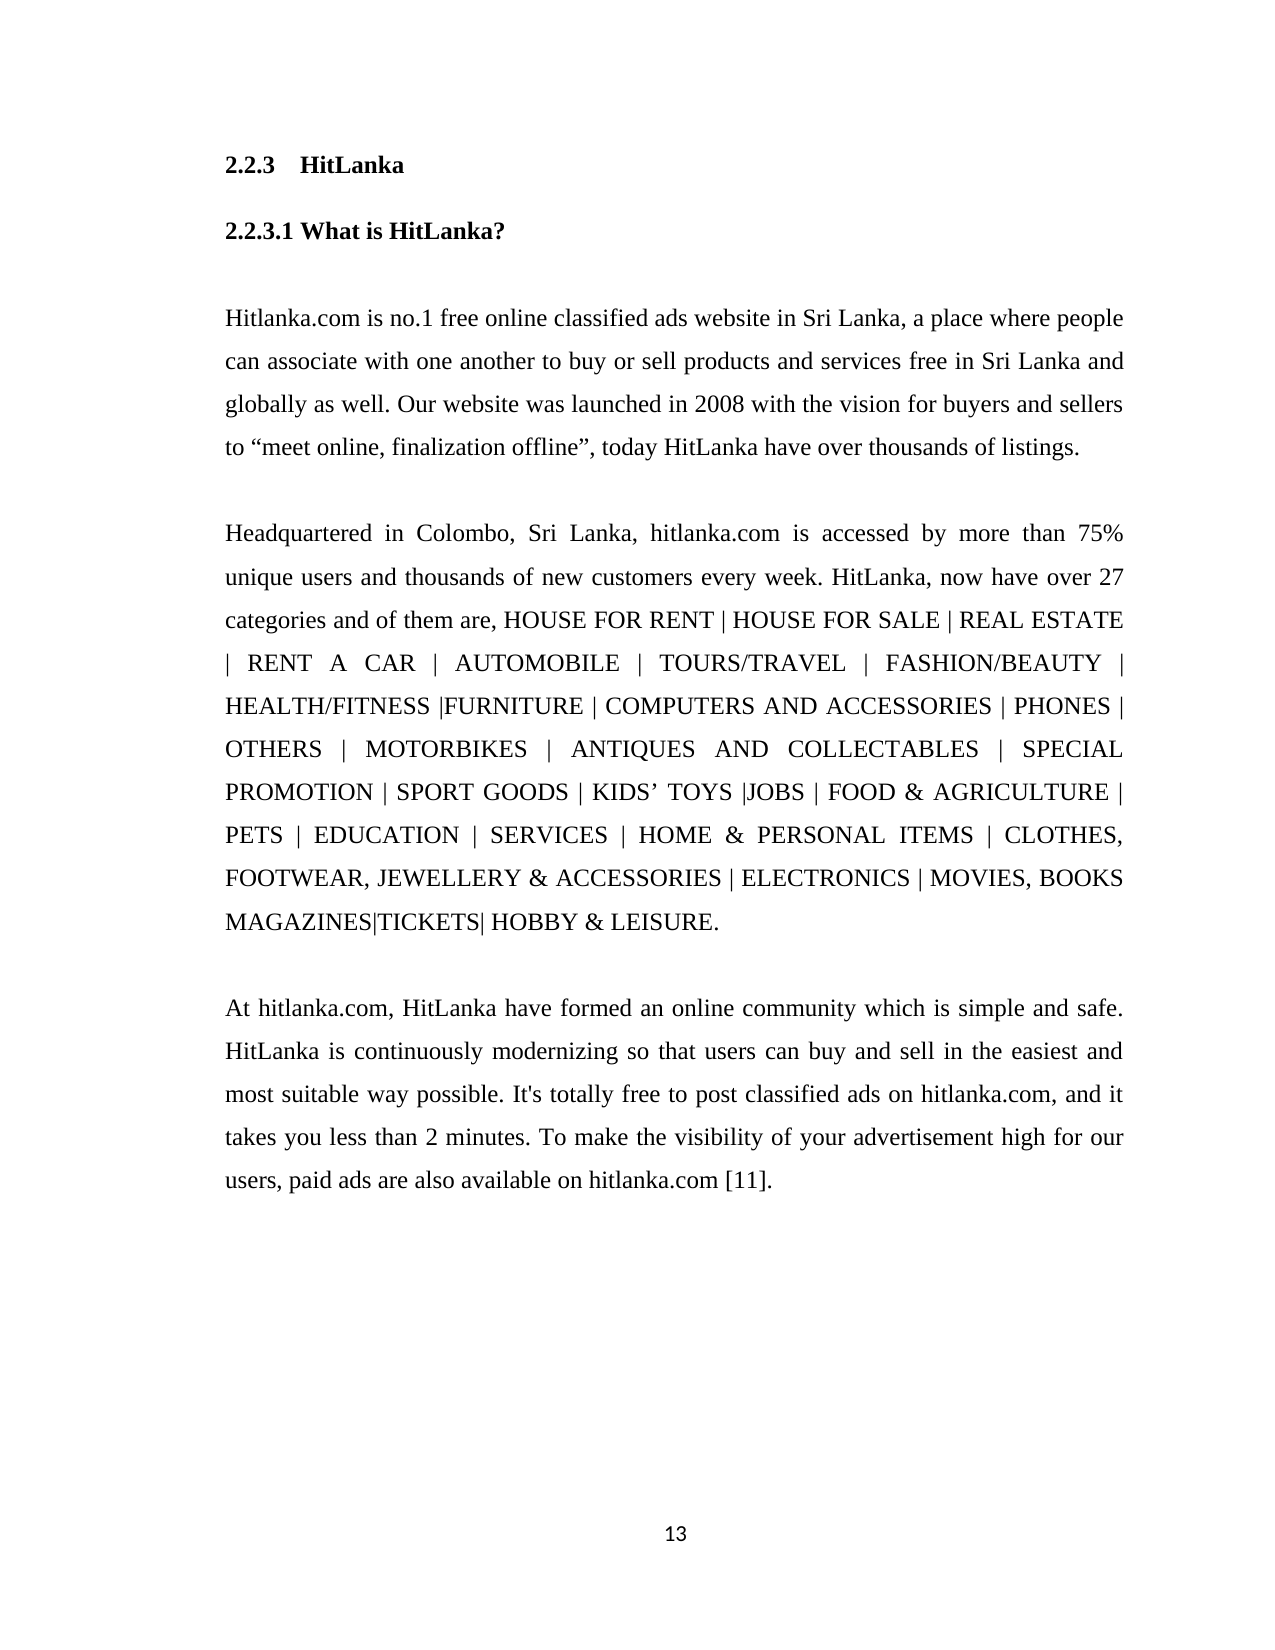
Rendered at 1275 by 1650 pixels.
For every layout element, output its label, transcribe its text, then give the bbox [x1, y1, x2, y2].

text Hitlanka.com is no.1 free online classified ads website in Sri Lanka, a place where people can associate with one another to buy or sell products and services free in Sri Lanka and globally as well. Our website was launched in 2008 with the vision for buyers and sellers to “meet online, finalization offline”, today HitLanka have over thousands of listings. [225, 303, 1125, 461]
list At hitlanka.com, HitLanka have formed an online community which is simple and safe. HitLanka is continuously modernizing so that users can buy and sell in the easiest and most suitable way possible. It's totally free to post classified ads on hitlanka.com, and it takes you less than 2 minutes. To make the visibility of your advertisement high for our users, paid ads are also available on hitlanka.com . [225, 950, 1125, 1194]
text Headquartered in Colombo, Sri Lanka, hitlanka.com is accessed by more than 75% unique users and thousands of new customers every week. HitLanka, now have over 27 categories and of them are, HOUSE FOR RENT | HOUSE FOR SALE | REAL ESTATE | RENT A CAR | AUTOMOBILE | TOURS/TRAVEL | FASHION/BEAUTY | HEALTH/FITNESS |FURNITURE | COMPUTERS AND ACCESSORIES | PHONES | OTHERS | MOTORBIKES | ANTIQUES AND COLLECTABLES | SPECIAL PROMOTION | SPORT GOODS | KIDS’ TOYS |JOBS | FOOD & AGRICULTURE | PETS | EDUCATION | SERVICES | HOME & PERSONAL ITEMS | CLOTHES, FOOTWEAR, JEWELLERY & ACCESSORIES | ELECTRONICS | MOVIES, BOOKS MAGAZINES|TICKETS| HOBBY & LEISURE. [225, 518, 1125, 935]
list What is HitLanka? [225, 216, 1125, 245]
list HitLanka [225, 150, 1125, 179]
